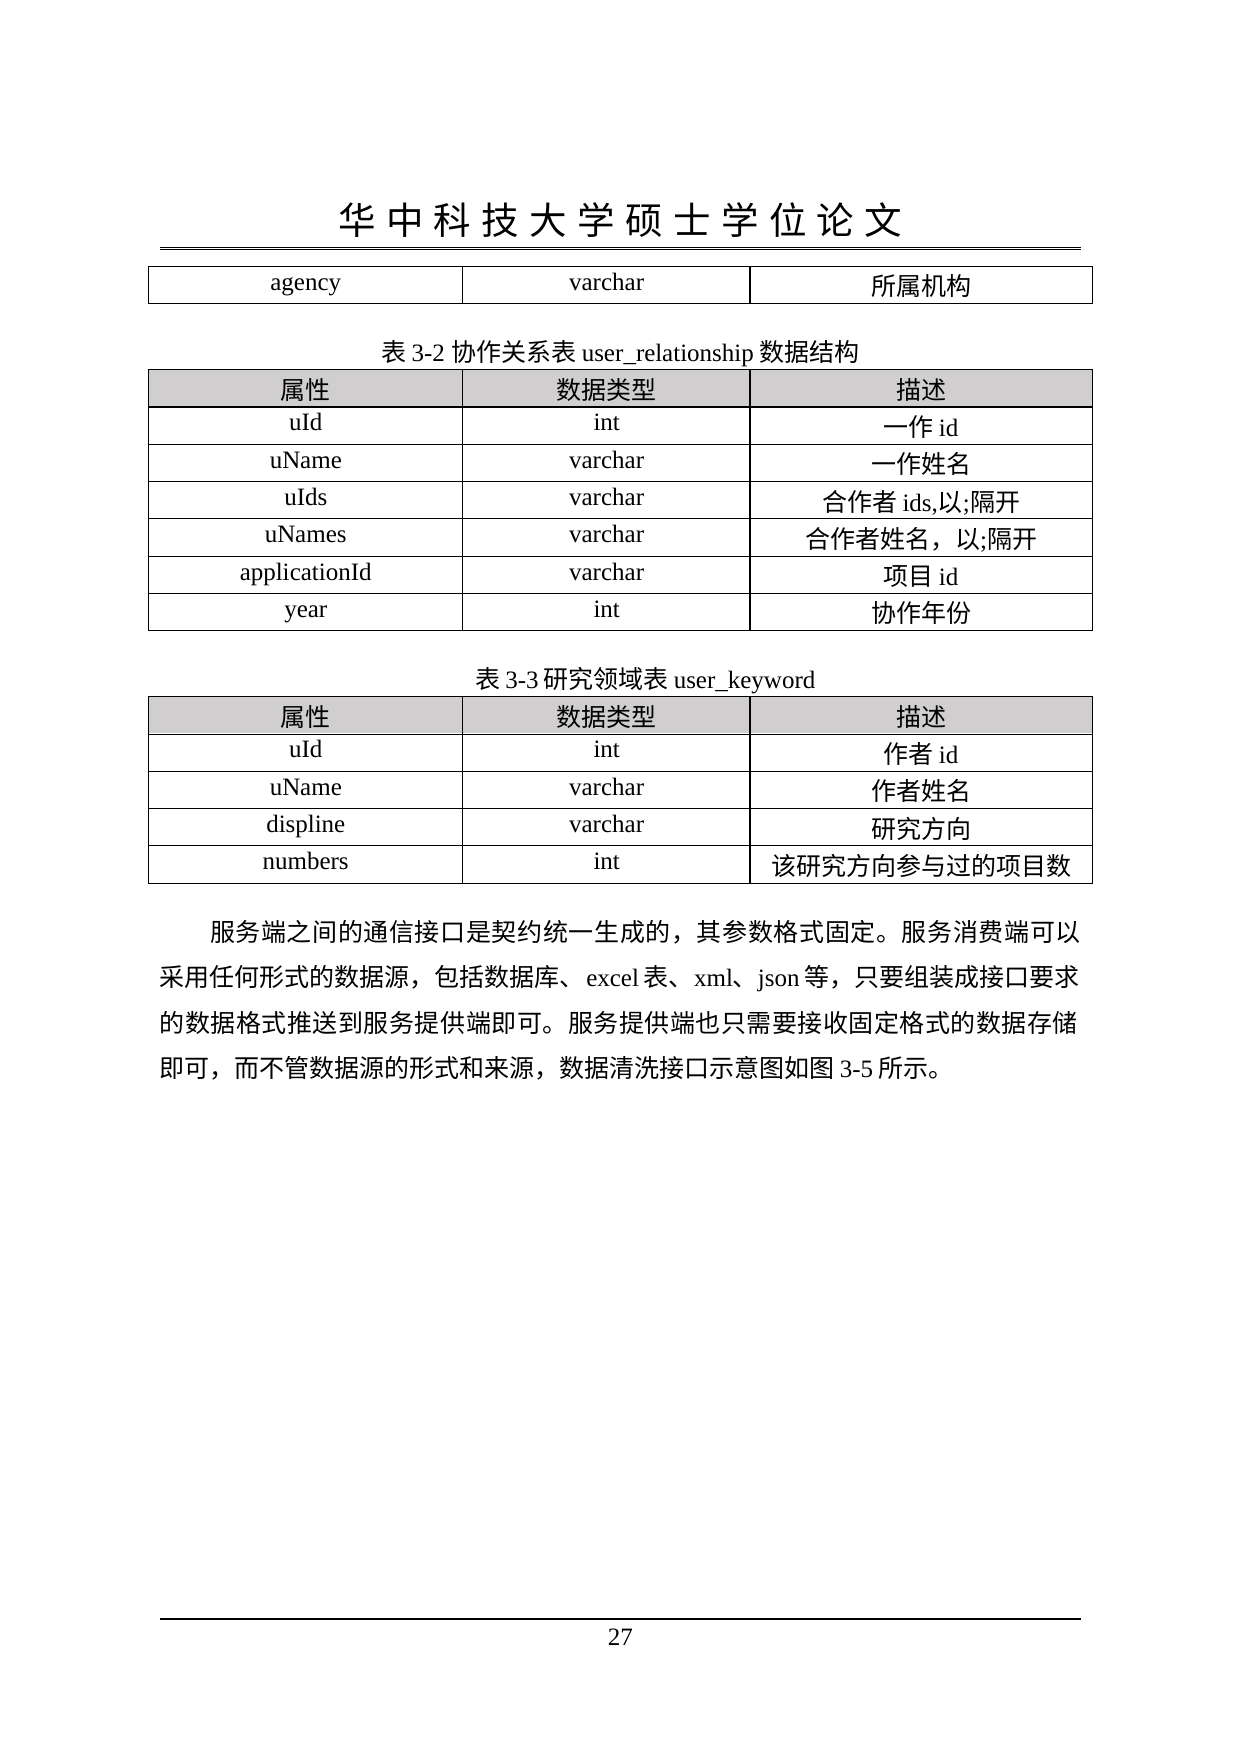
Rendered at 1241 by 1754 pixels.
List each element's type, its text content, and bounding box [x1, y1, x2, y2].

table_cell uId [149, 735, 462, 771]
text 服务端之间的通信接口是契约统一生成的，其参数格式固定。服务消费端可以采用任何形式的数据源，包括数据库、excel表、xml、json等，只要组装成接口要求的数据格式推送到服务提供端即可。服务提供端也只需要接收固定格式的数据存储即可，而不管数据源的形式和来源，数据清洗接口示意图如图3-5所示。 [159, 912, 1081, 1085]
table_cell 合作者姓名，以;隔开 [751, 519, 1092, 556]
table_cell 一作姓名 [751, 445, 1092, 481]
table_cell varchar [463, 482, 749, 518]
table_cell 合作者ids,以;隔开 [751, 482, 1092, 518]
table_cell varchar [463, 267, 749, 303]
table_header 描述 [751, 370, 1092, 406]
table_cell varchar [463, 519, 749, 556]
table_cell int [463, 846, 749, 883]
table_cell uId [149, 408, 462, 444]
table_cell varchar [463, 809, 749, 845]
table_cell 研究方向 [751, 809, 1092, 845]
table_cell int [463, 735, 749, 771]
table_cell uIds [149, 482, 462, 518]
text 表3-2 协作关系表 user_relationship数据结构 [159, 333, 1081, 369]
table_cell 该研究方向参与过的项目数 [751, 846, 1092, 883]
table_cell year [149, 594, 462, 630]
table_cell varchar [463, 772, 749, 808]
table_header 描述 [751, 697, 1092, 733]
table_cell varchar [463, 445, 749, 481]
table_header 属性 [149, 697, 462, 733]
table_cell uName [149, 445, 462, 481]
table_cell int [463, 594, 749, 630]
table_header 数据类型 [463, 370, 749, 406]
table_header 属性 [149, 370, 462, 406]
table_cell varchar [463, 557, 749, 593]
table_cell 所属机构 [751, 267, 1092, 303]
table_cell 协作年份 [751, 594, 1092, 630]
table_cell uName [149, 772, 462, 808]
table_cell 作者姓名 [751, 772, 1092, 808]
table_cell displine [149, 809, 462, 845]
table_header 数据类型 [463, 697, 749, 733]
table_cell 作者id [751, 735, 1092, 771]
table_cell agency [149, 267, 462, 303]
table_cell int [463, 408, 749, 444]
table_cell applicationId [149, 557, 462, 593]
table_cell 一作id [751, 408, 1092, 444]
table_cell numbers [149, 846, 462, 883]
table_cell 项目id [751, 557, 1092, 593]
table_cell uNames [149, 519, 462, 556]
text 表3-3研究领域表user_keyword [159, 660, 1081, 696]
